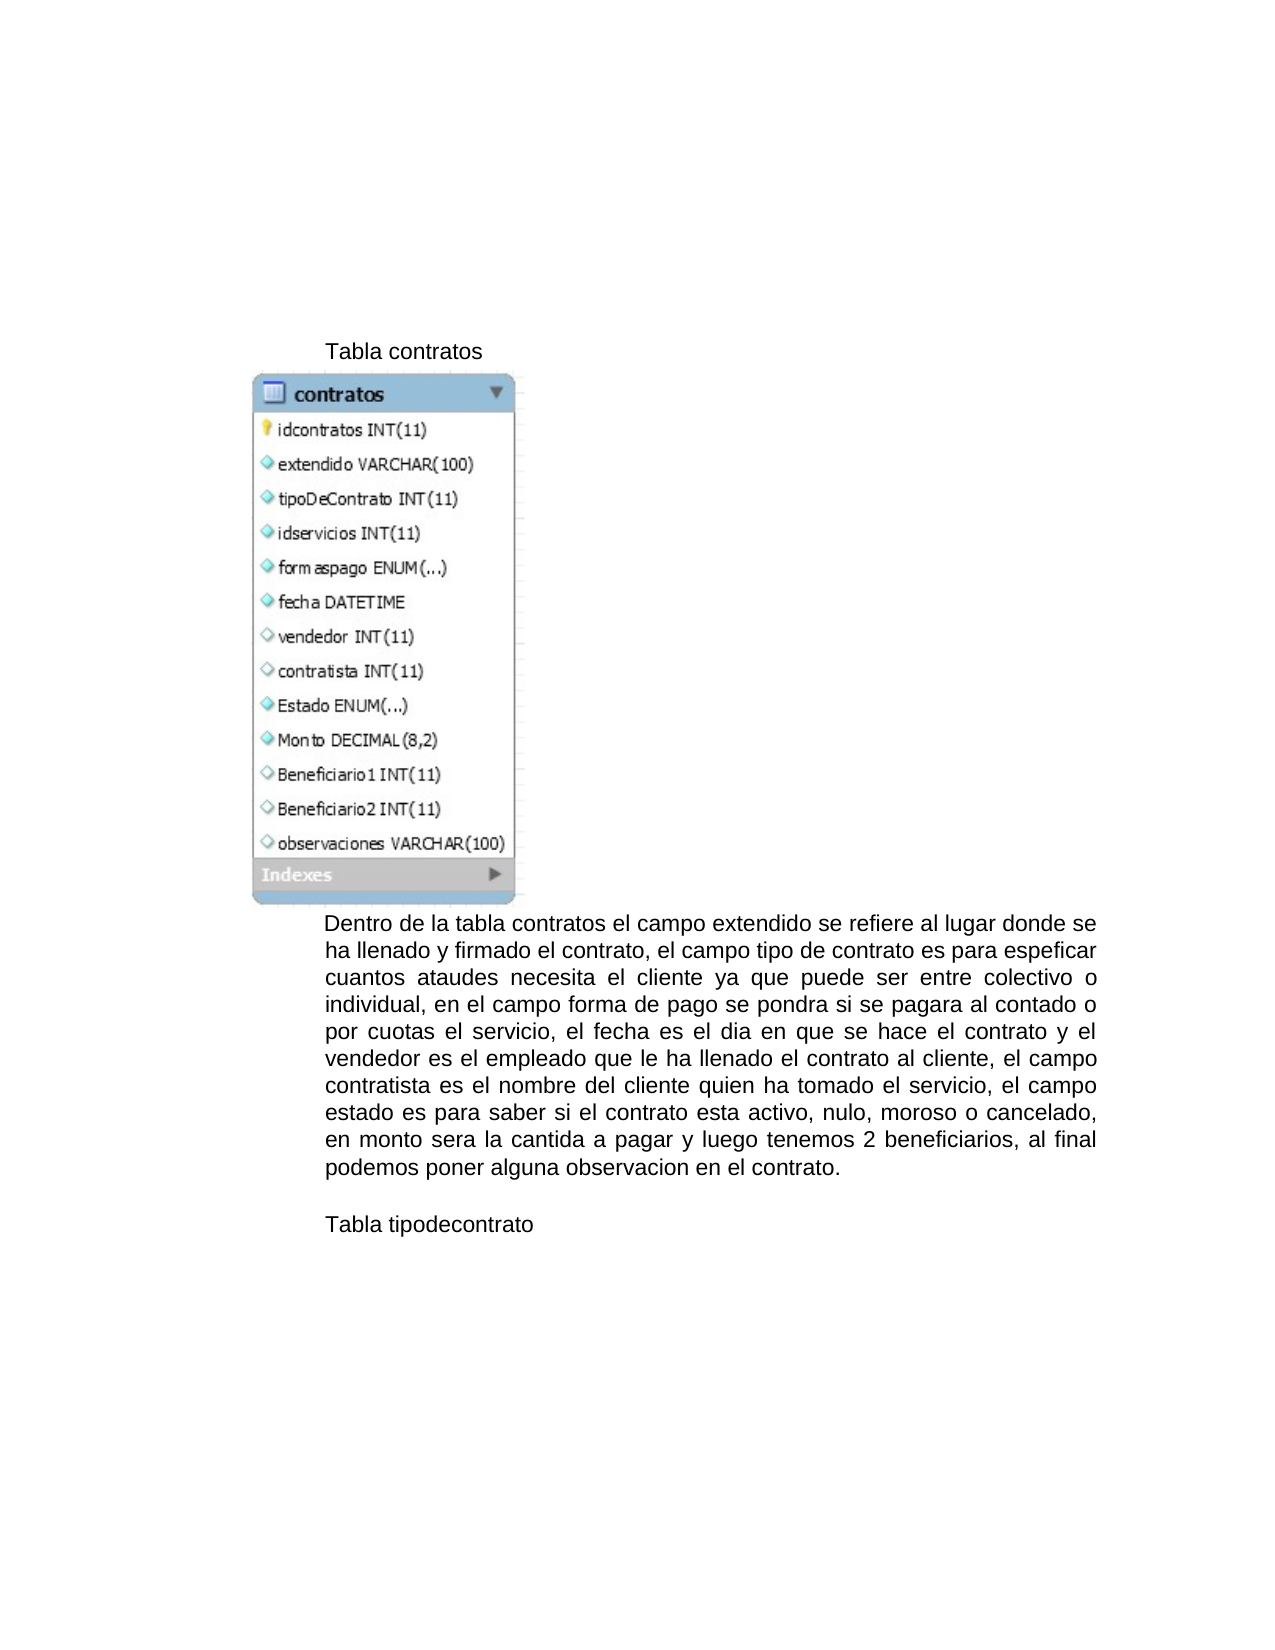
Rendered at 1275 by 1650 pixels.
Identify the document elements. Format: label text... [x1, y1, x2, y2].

text Dentro de la tabla contratos el campo extendido se refiere al lugar donde se ha llenado y firmado el contrato, el campo tipo de contrato es para espeficar cuantos ataudes necesita el cliente ya que puede ser entre colectivo o individual, en el campo forma de pago se pondra si se pagara al contado o por cuotas el servicio, el fecha es el dia en que se hace el contrato y el vendedor es el empleado que le ha llenado el contrato al cliente, el campo contratista es el nombre del cliente quien ha tomado el servicio, el campo estado es para saber si el contrato esta activo, nulo, moroso o cancelado, en monto sera la cantida a pagar y luego tenemos 2 beneficiarios, al final podemos poner alguna observacion en el contrato. [324, 910, 1098, 1180]
text Tabla contratos [252, 338, 1098, 364]
text Tabla tipodecontrato [252, 1211, 1098, 1237]
picture [251, 370, 525, 908]
